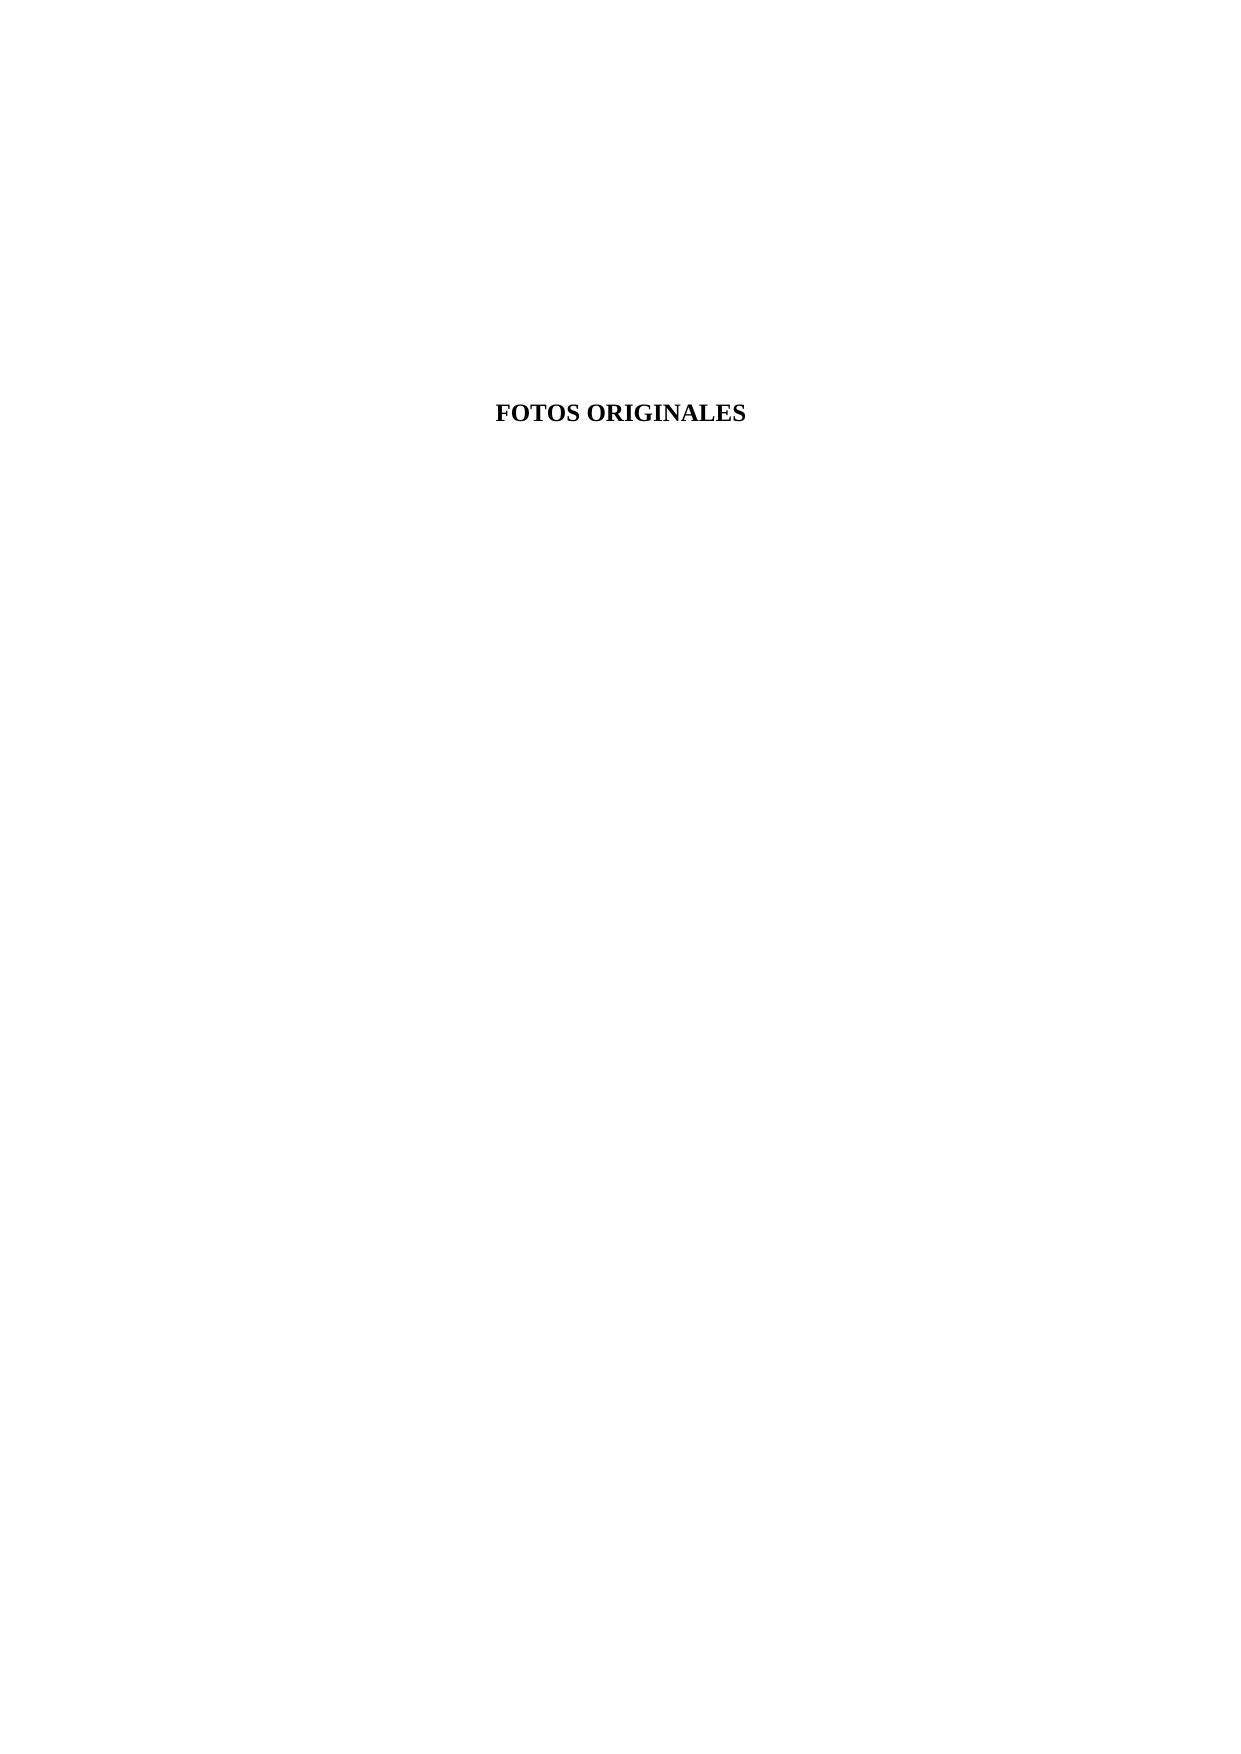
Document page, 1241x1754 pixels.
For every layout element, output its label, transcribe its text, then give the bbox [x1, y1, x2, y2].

text FOTOS ORIGINALES [148, 398, 1093, 427]
